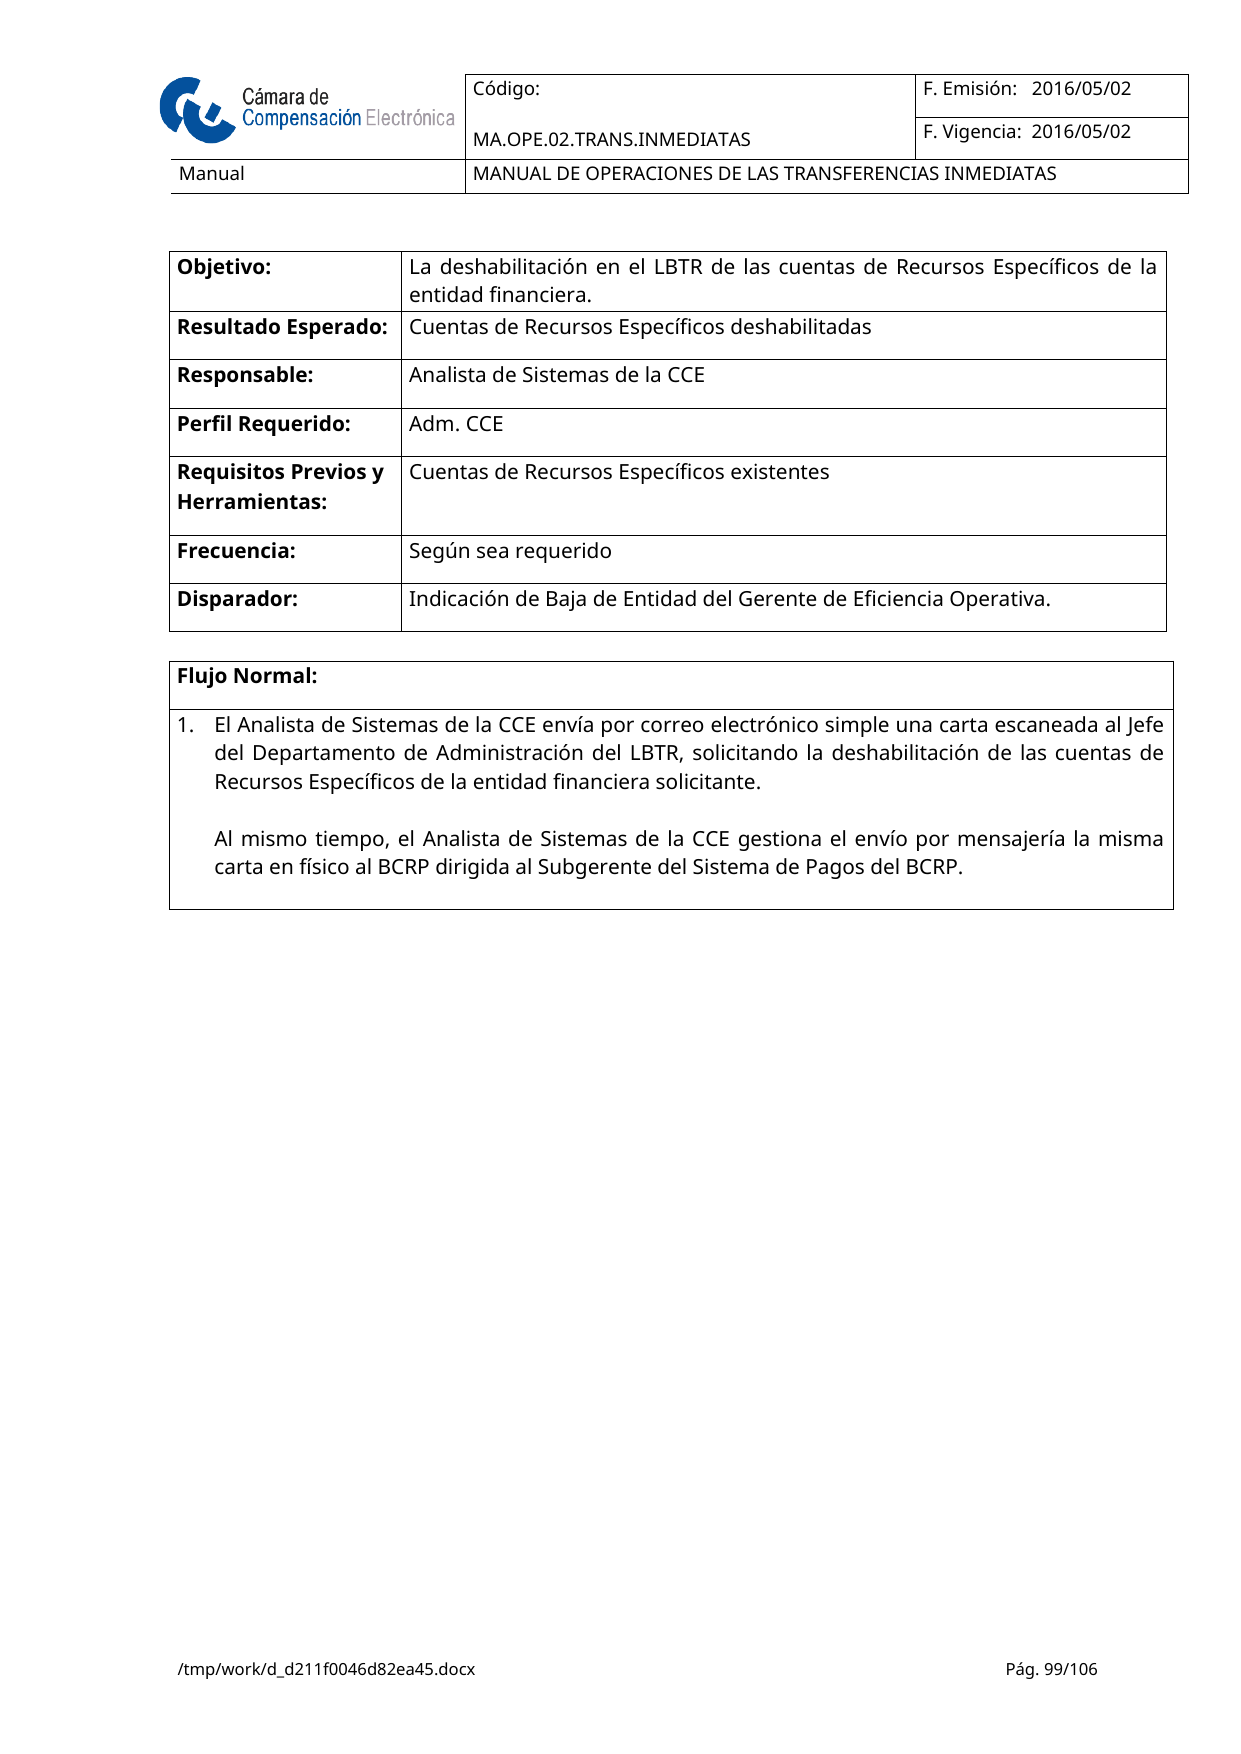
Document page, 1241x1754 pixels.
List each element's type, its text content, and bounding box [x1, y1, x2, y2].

table_cell Cuentas de Recursos Específicos deshabilitadas [402, 312, 1166, 359]
table_cell Perfil Requerido: [170, 409, 401, 456]
table_cell Adm. CCE [402, 409, 1166, 456]
table_cell Analista de Sistemas de la CCE [402, 360, 1166, 408]
table_header La deshabilitación en el LBTR de las cuentas de Recursos Específicos de la entidad financiera. [402, 252, 1166, 311]
picture [159, 76, 456, 146]
table_cell Cuentas de Recursos Específicos existentes [402, 457, 1166, 535]
table_header Flujo Normal: [170, 662, 1173, 709]
table_cell El Analista de Sistemas de la CCE envía por correo electrónico simple una carta escaneada al Jefe del Departamento de Administración del LBTR, solicitando la deshabilitación de las cuentas de Recursos Específicos de la entidad financiera solicitante. Al mismo tiempo, el Analista de Sistemas de la CCE gestiona el envío por mensajería la misma carta en físico al BCRP dirigida al Subgerente del Sistema de Pagos del BCRP. [170, 710, 1173, 909]
table_cell Disparador: [170, 584, 401, 631]
table_cell Responsable: [170, 360, 401, 408]
table_cell Indicación de Baja de Entidad del Gerente de Eficiencia Operativa. [402, 584, 1166, 631]
table_header Objetivo: [170, 252, 401, 311]
table_cell Frecuencia: [170, 536, 401, 583]
table_cell Según sea requerido [402, 536, 1166, 583]
table_cell Resultado Esperado: [170, 312, 401, 359]
table_cell Requisitos Previos y Herramientas: [170, 457, 401, 535]
